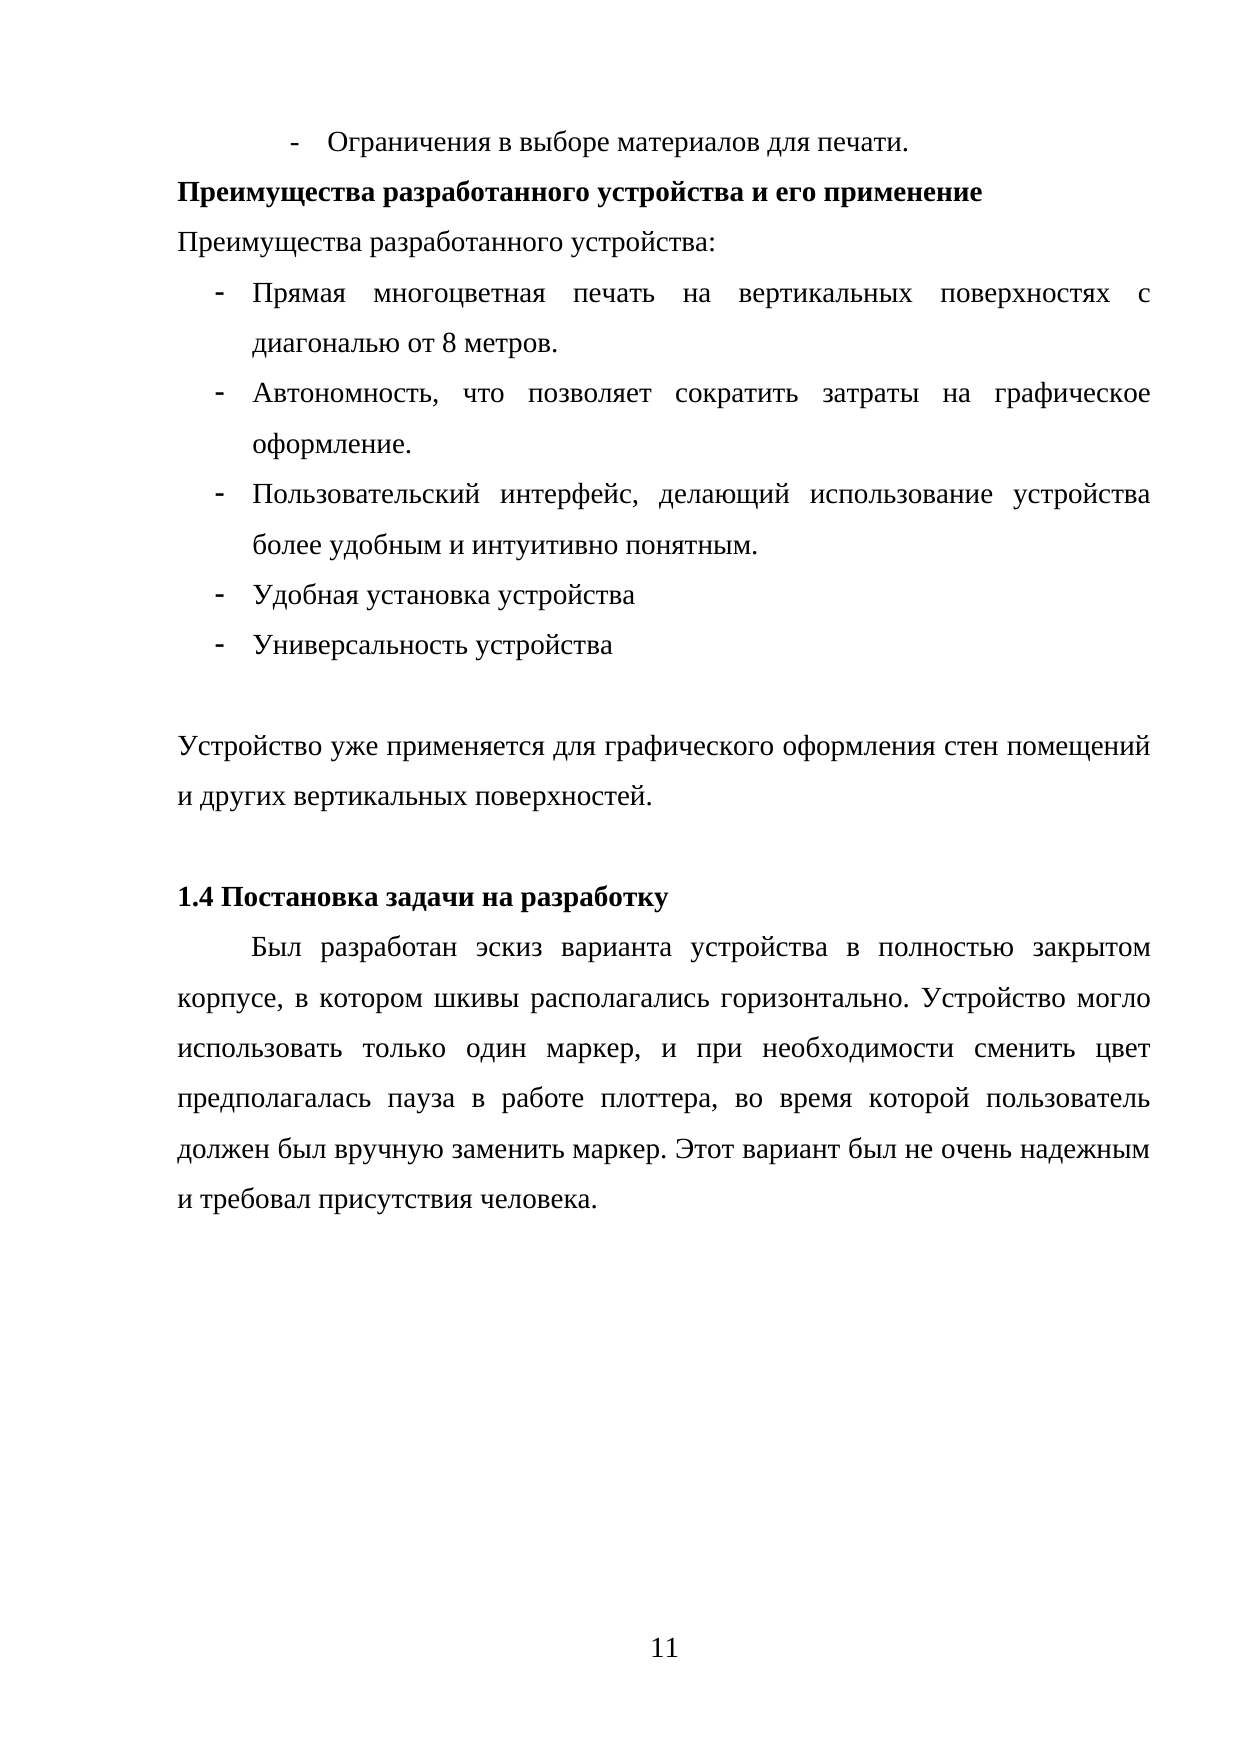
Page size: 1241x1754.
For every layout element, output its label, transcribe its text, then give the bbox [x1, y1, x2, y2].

subtitle 1.4 Постановка задачи на разработку [177, 879, 1152, 913]
list Удобная установка устройства [214, 577, 1152, 611]
subtitle Преимущества разработанного устройства: [177, 224, 1152, 258]
text Был разработан эскиз варианта устройства в полностью закрытом корпусе, в котором шкивы располагались горизонтально. Устройство могло использовать только один маркер, и при необходимости сменить цвет предполагалась пауза в работе плоттера, во время которой пользователь должен был вручную заменить маркер. Этот вариант был не очень надежным и требовал присутствия человека. [177, 929, 1152, 1214]
subtitle Автономность, что позволяет сократить затраты на графическое оформление. [214, 376, 1152, 459]
subtitle Пользовательский интерфейс, делающий использование устройства более удобным и интуитивно понятным. [214, 476, 1152, 560]
list Ограничения в выборе материалов для печати. [289, 124, 1152, 157]
text Устройство уже применяется для графического оформления стен помещений и других вертикальных поверхностей. [177, 728, 1152, 812]
list Универсальность устройства [214, 627, 1152, 661]
subtitle Прямая многоцветная печать на вертикальных поверхностях с диагональю от 8 метров. [214, 275, 1152, 359]
text Преимущества разработанного устройства и его применение [177, 174, 1152, 208]
